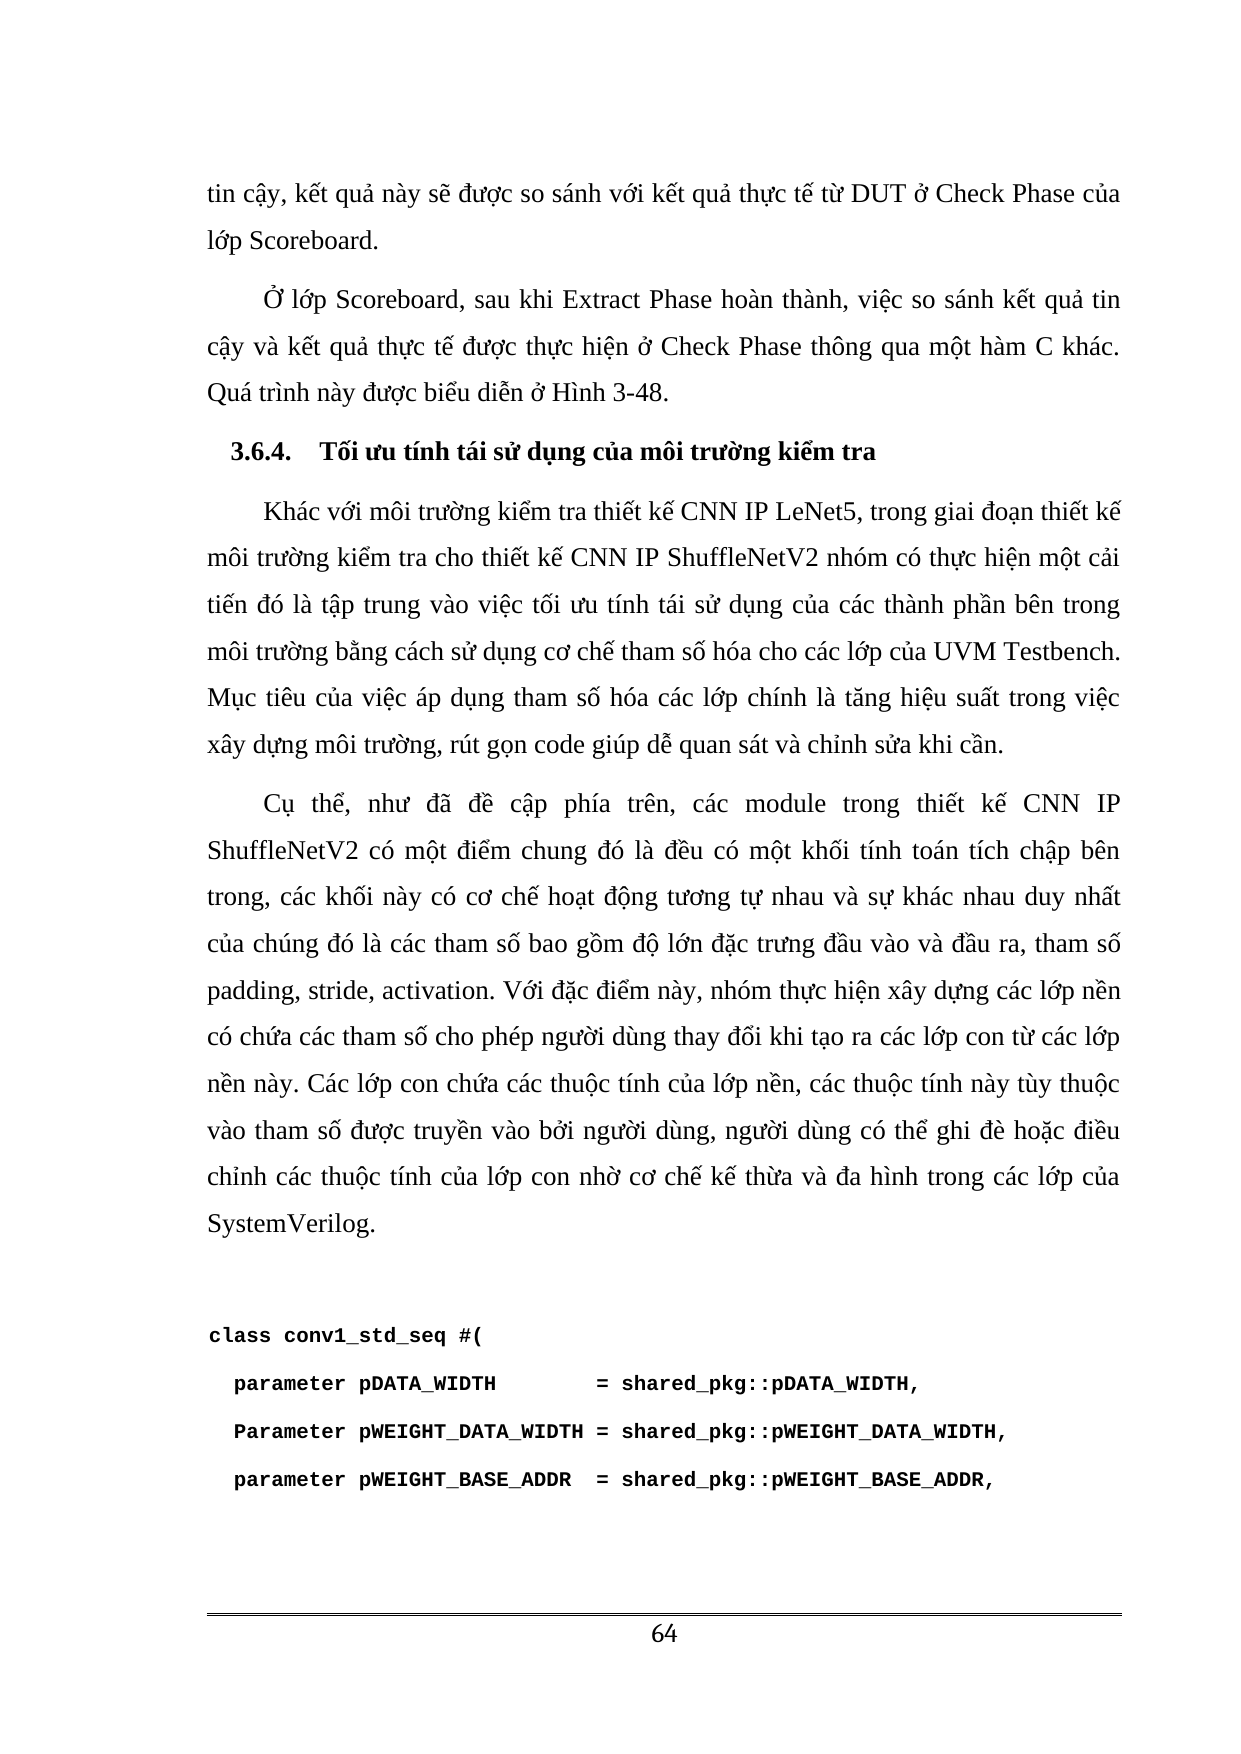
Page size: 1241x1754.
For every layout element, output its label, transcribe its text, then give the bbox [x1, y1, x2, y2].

text Khác với môi trường kiểm tra thiết kế CNN IP LeNet5, trong giai đoạn thiết kế môi trường kiểm tra cho thiết kế CNN IP ShuffleNetV2 nhóm có thực hiện một cải tiến đó là tập trung vào việc tối ưu tính tái sử dụng của các thành phần bên trong môi trường bằng cách sử dụng cơ chế tham số hóa cho các lớp của UVM Testbench. Mục tiêu của việc áp dụng tham số hóa các lớp chính là tăng hiệu suất trong việc xây dựng môi trường, rút gọn code giúp dễ quan sát và chỉnh sửa khi cần. [207, 495, 1122, 759]
text Cụ thể, như đã đề cập phía trên, các module trong thiết kế CNN IP ShuffleNetV2 có một điểm chung đó là đều có một khối tính toán tích chập bên trong, các khối này có cơ chế hoạt động tương tự nhau và sự khác nhau duy nhất của chúng đó là các tham số bao gồm độ lớn đặc trưng đầu vào và đầu ra, tham số padding, stride, activation. Với đặc điểm này, nhóm thực hiện xây dựng các lớp nền có chứa các tham số cho phép người dùng thay đổi khi tạo ra các lớp con từ các lớp nền này. Các lớp con chứa các thuộc tính của lớp nền, các thuộc tính này tùy thuộc vào tham số được truyền vào bởi người dùng, người dùng có thể ghi đè hoặc điều chỉnh các thuộc tính của lớp con nhờ cơ chế kế thừa và đa hình trong các lớp của SystemVerilog. [207, 787, 1122, 1238]
subtitle Tối ưu tính tái sử dụng của môi trường kiểm tra [230, 436, 1122, 467]
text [207, 177, 1122, 255]
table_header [160, 1326, 1210, 1521]
